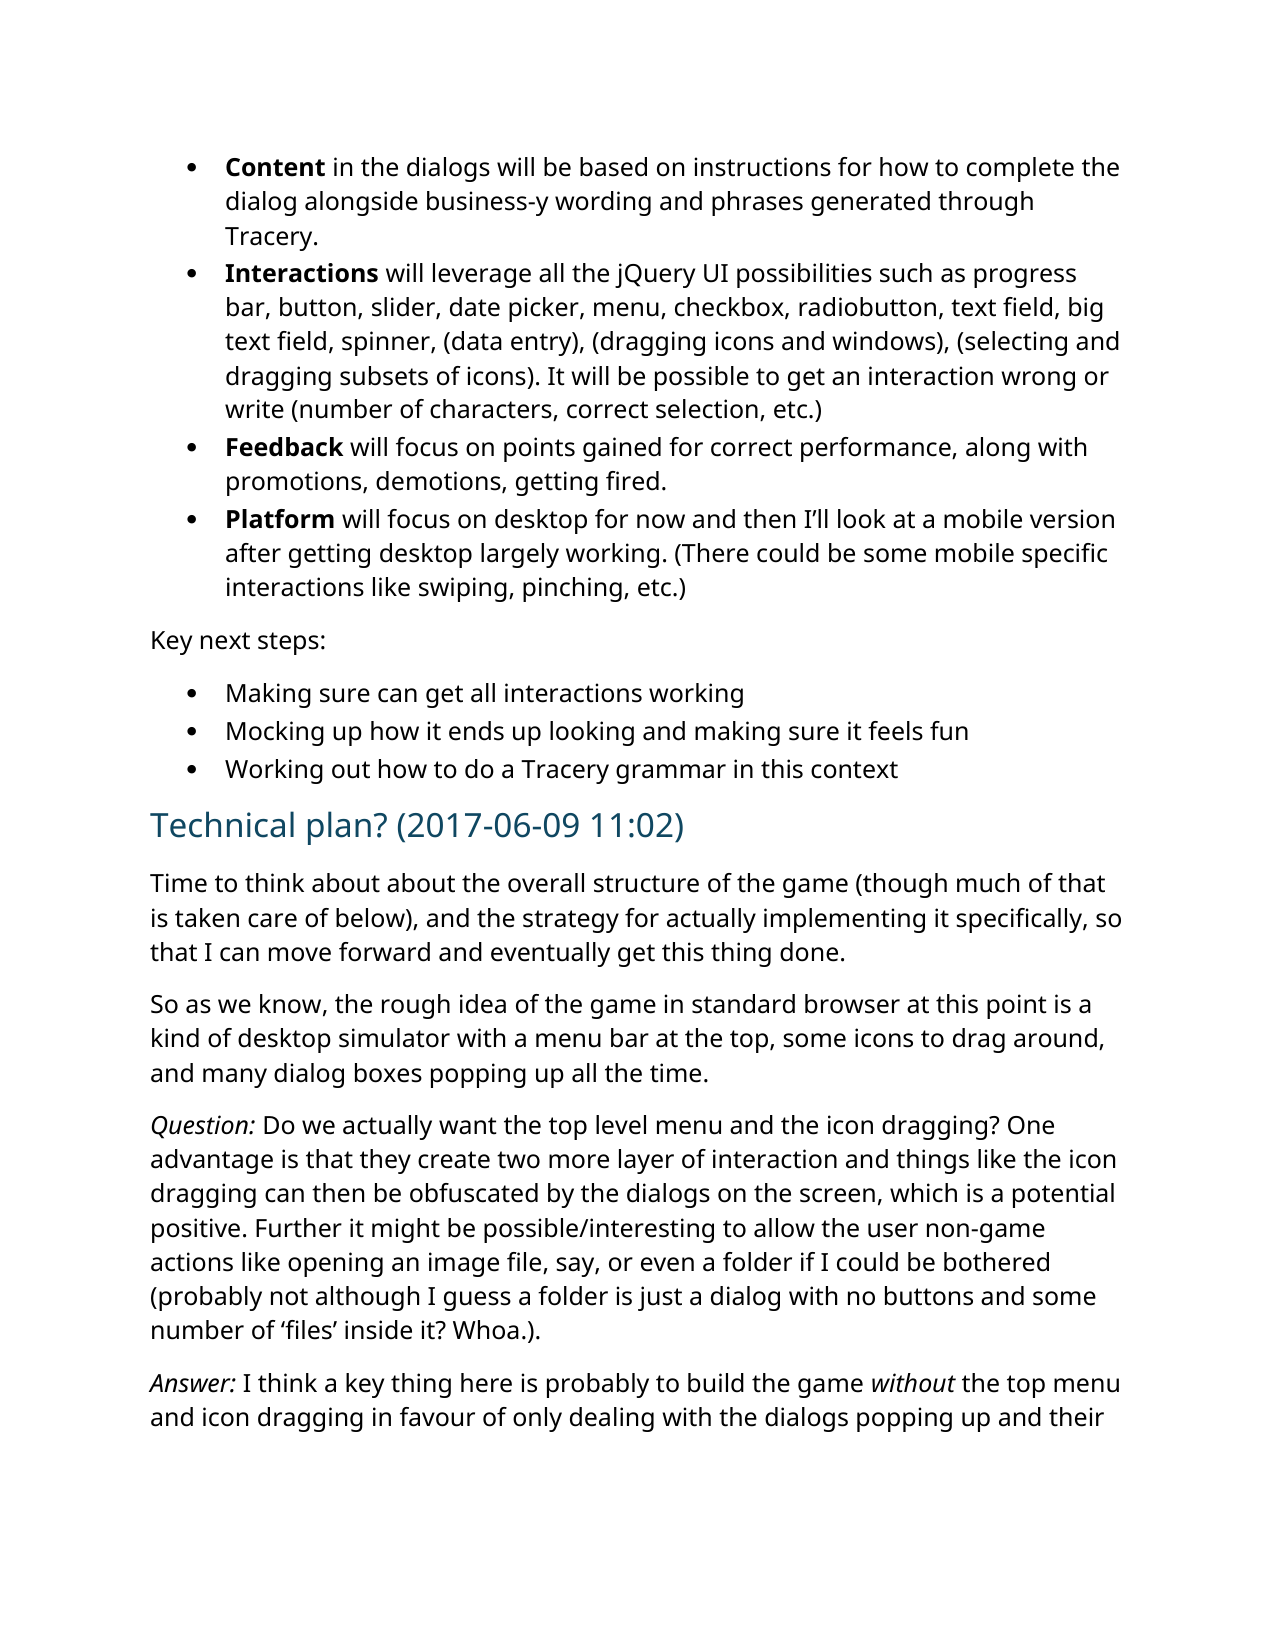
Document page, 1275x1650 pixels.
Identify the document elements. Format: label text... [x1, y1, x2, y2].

list Working out how to do a Tracery grammar in this context [187, 751, 1125, 785]
list Feedback will focus on points gained for correct performance, along with promotions, demotions, getting fired. [187, 430, 1125, 498]
list Making sure can get all interactions working [187, 676, 1125, 710]
list Content in the dialogs will be based on instructions for how to complete the dialog alongside business-y wording and phrases generated through Tracery. [187, 150, 1125, 252]
list Platform will focus on desktop for now and then I’ll look at a mobile version after getting desktop largely working. (There could be some mobile specific interactions like swiping, pinching, etc.) [187, 502, 1125, 604]
list Mocking up how it ends up looking and making sure it feels fun [187, 713, 1125, 747]
subtitle Technical plan? (2017-06-09 11:02) [150, 802, 1125, 847]
list Interactions will leverage all the jQuery UI possibilities such as progress bar, button, slider, date picker, menu, checkbox, radiobutton, text field, big text field, spinner, (data entry), (dragging icons and windows), (selecting and dragging subsets of icons). It will be possible to get an interaction wrong or write (number of characters, correct selection, etc.) [187, 256, 1125, 426]
text So as we know, the rough idea of the game in standard browser at this point is a kind of desktop simulator with a menu bar at the top, some icons to drag around, and many dialog boxes popping up all the time. [150, 987, 1125, 1089]
text Key next steps: [150, 623, 1125, 657]
text Time to think about about the overall structure of the game (though much of that is taken care of below), and the strategy for actually implementing it specifically, so that I can move forward and eventually get this thing done. [150, 866, 1125, 968]
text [150, 1365, 1125, 1433]
text Question: Do we actually want the top level menu and the icon dragging? One advantage is that they create two more layer of interaction and things like the icon dragging can then be obfuscated by the dialogs on the screen, which is a potential positive. Further it might be possible/interesting to allow the user non-game actions like opening an image file, say, or even a folder if I could be bothered (probably not although I guess a folder is just a dialog with no buttons and some number of ‘files’ inside it? Whoa.). [150, 1108, 1125, 1346]
